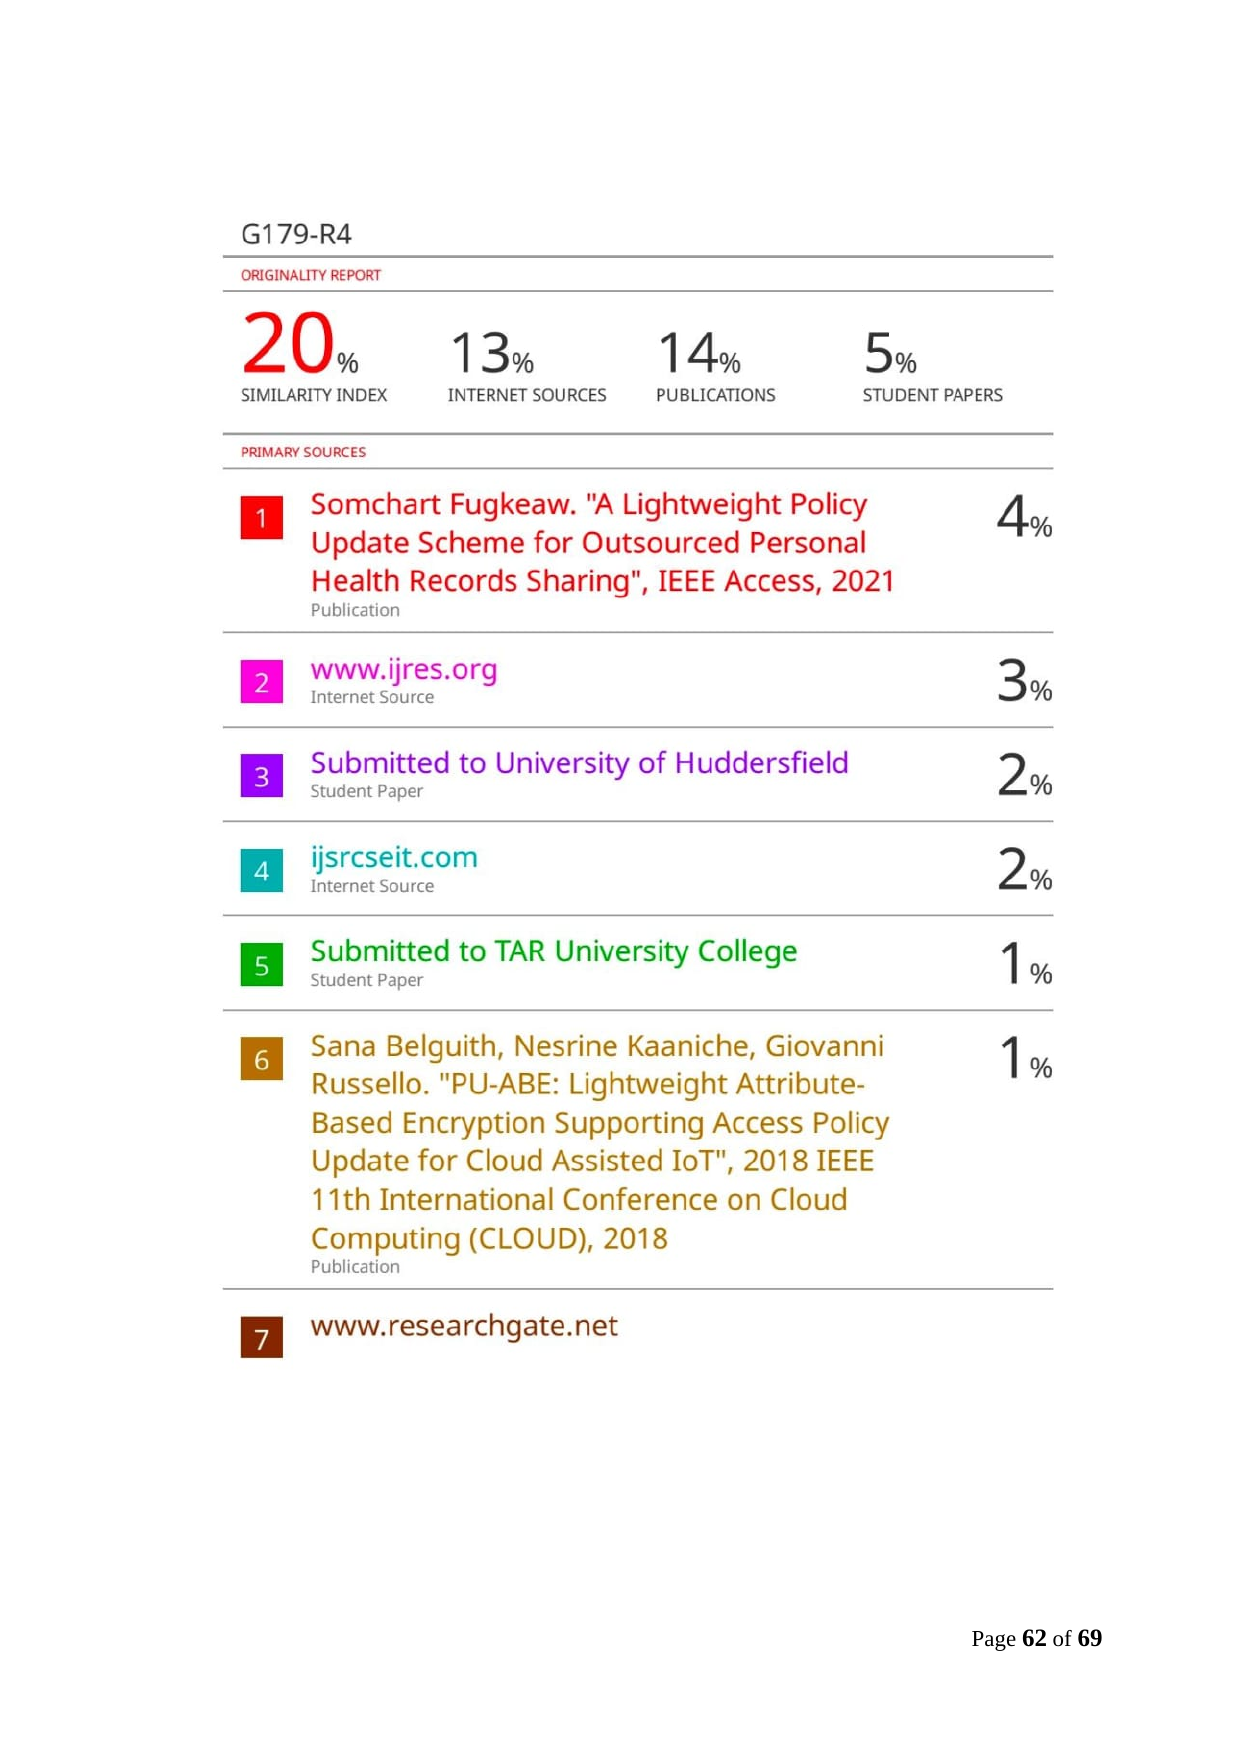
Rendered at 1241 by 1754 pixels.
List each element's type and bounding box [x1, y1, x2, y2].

picture [170, 171, 1103, 1399]
